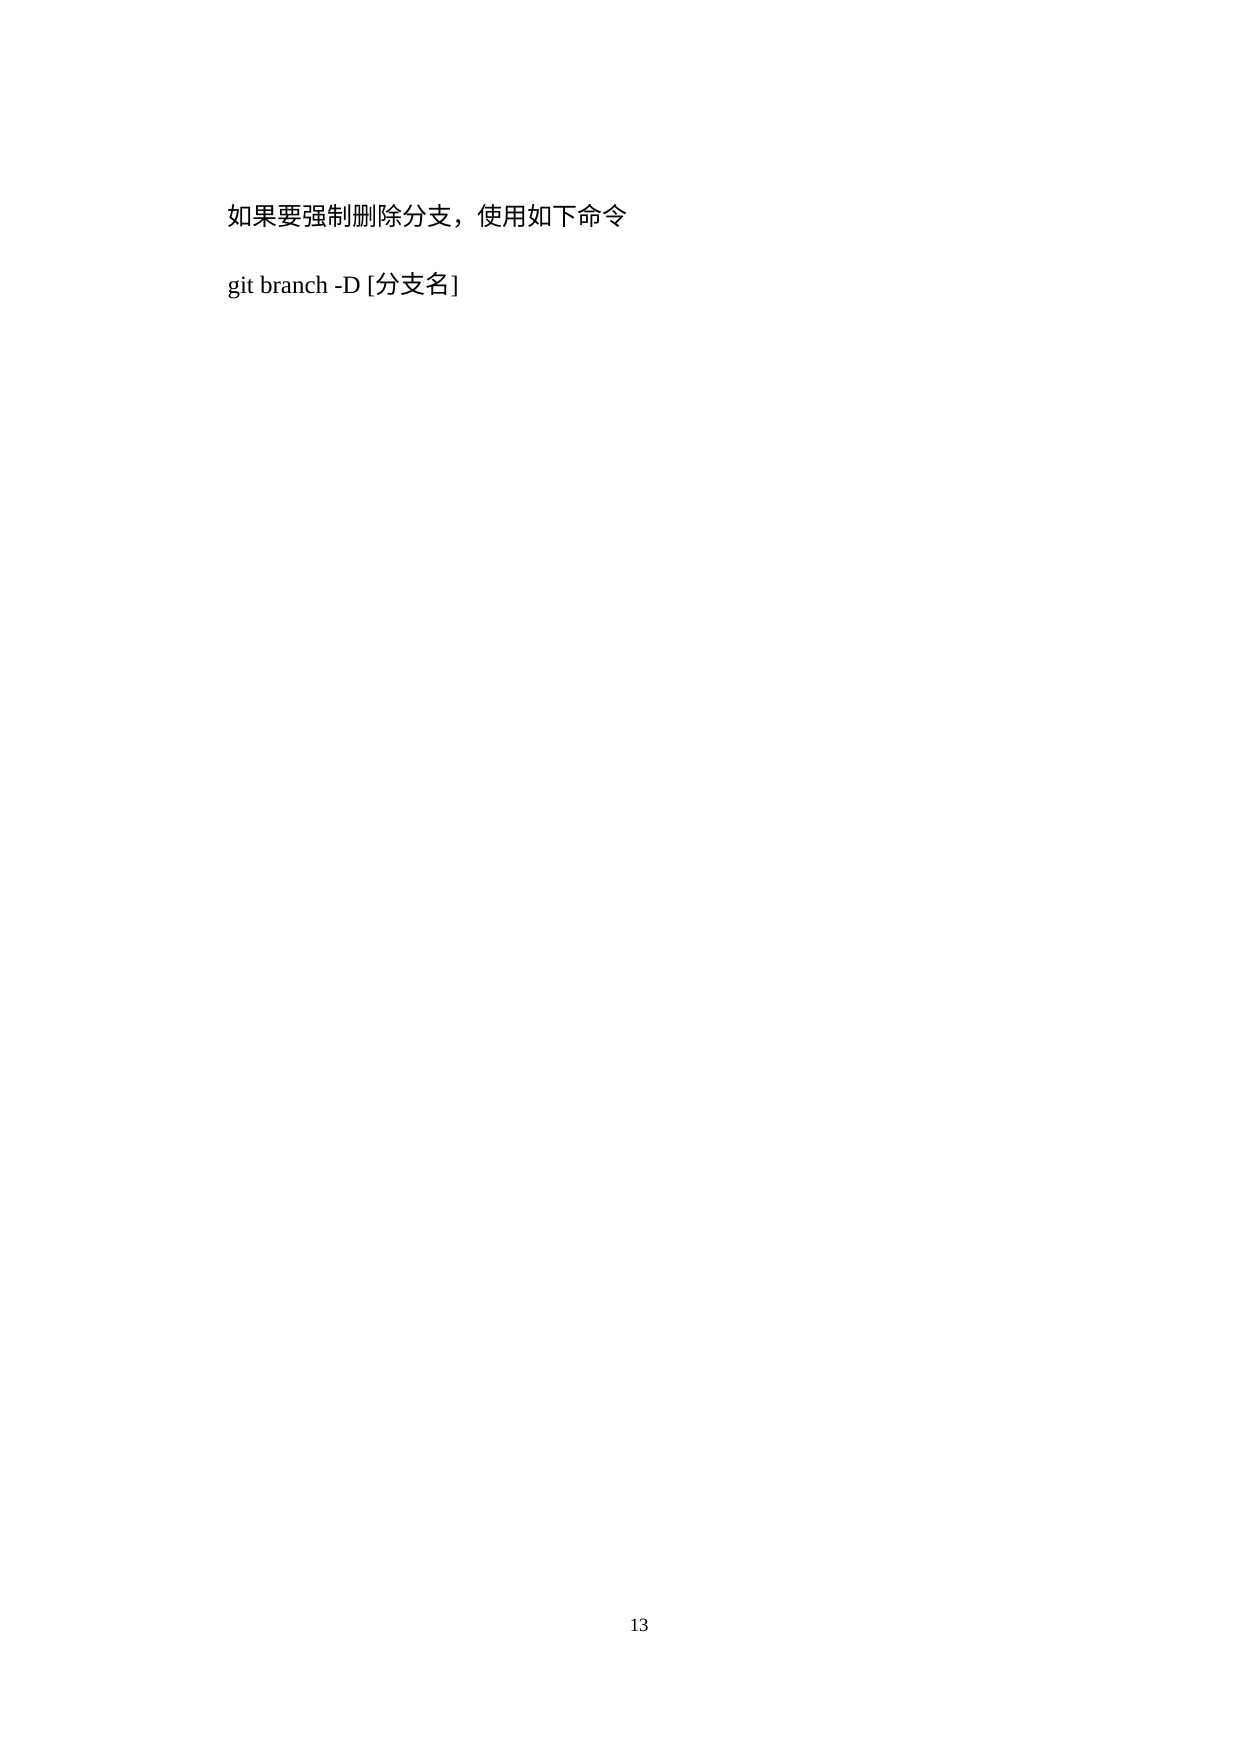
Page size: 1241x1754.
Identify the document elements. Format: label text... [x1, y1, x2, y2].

text 如果要强制删除分支，使用如下命令 [177, 181, 1063, 249]
text git branch -D [分支名] [177, 249, 1063, 317]
